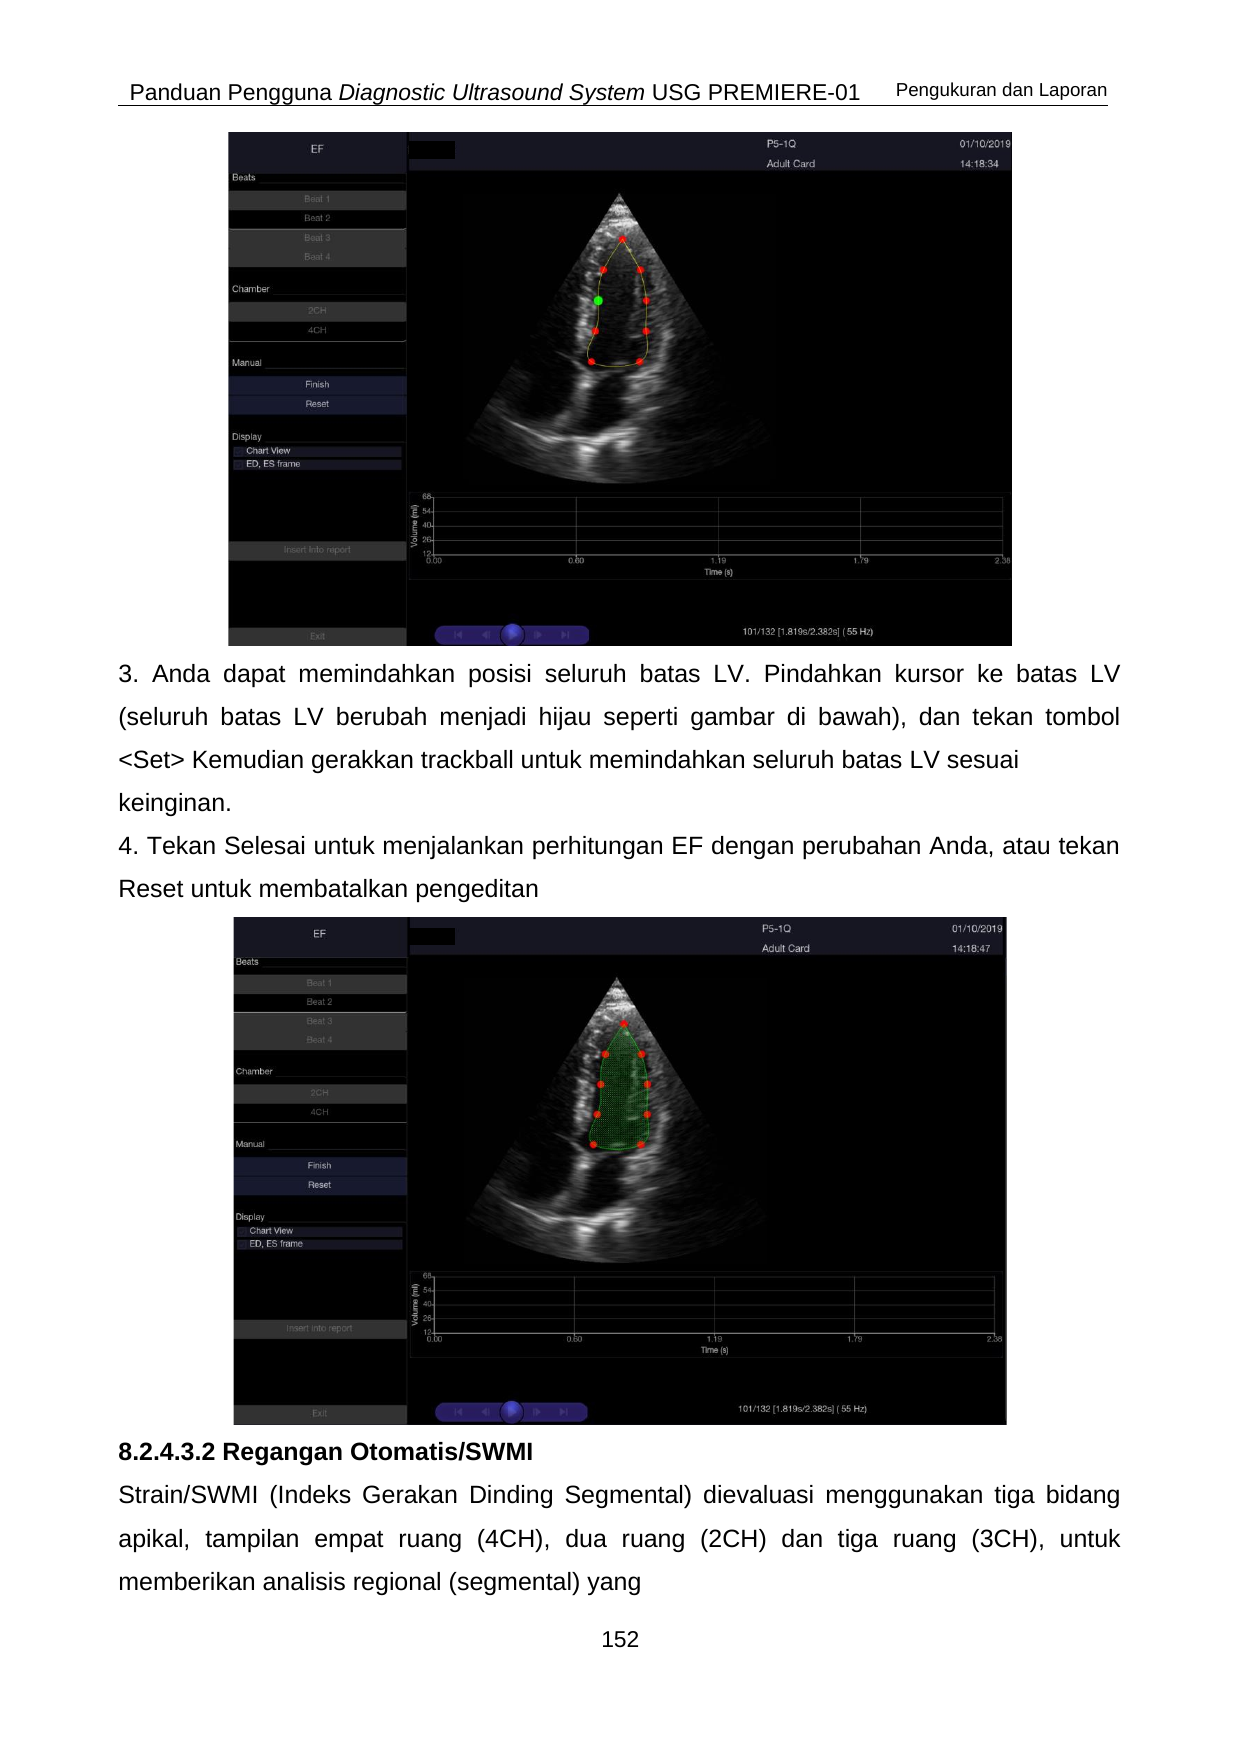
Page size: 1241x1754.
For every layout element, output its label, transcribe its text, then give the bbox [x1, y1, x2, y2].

text Strain/SWMI (Indeks Gerakan Dinding Segmental) dievaluasi menggunakan tiga bidang apikal, tampilan empat ruang (4CH), dua ruang (2CH) dan tiga ruang (3CH), untuk memberikan analisis regional (segmental) yang [118, 1480, 1122, 1595]
picture [233, 917, 1007, 1425]
text 4. Tekan Selesai untuk menjalankan perhitungan EF dengan perubahan Anda, atau tekan Reset untuk membatalkan pengeditan [118, 831, 1122, 903]
picture [228, 132, 1012, 646]
text 8.2.4.3.2 Regangan Otomatis/SWMI [118, 1437, 1122, 1466]
text 3. Anda dapat memindahkan posisi seluruh batas LV. Pindahkan kursor ke batas LV (seluruh batas LV berubah menjadi hijau seperti gambar di bawah), dan tekan tombol <Set> Kemudian gerakkan trackball untuk memindahkan seluruh batas LV sesuai [118, 658, 1122, 773]
text keinginan. [118, 788, 1122, 817]
